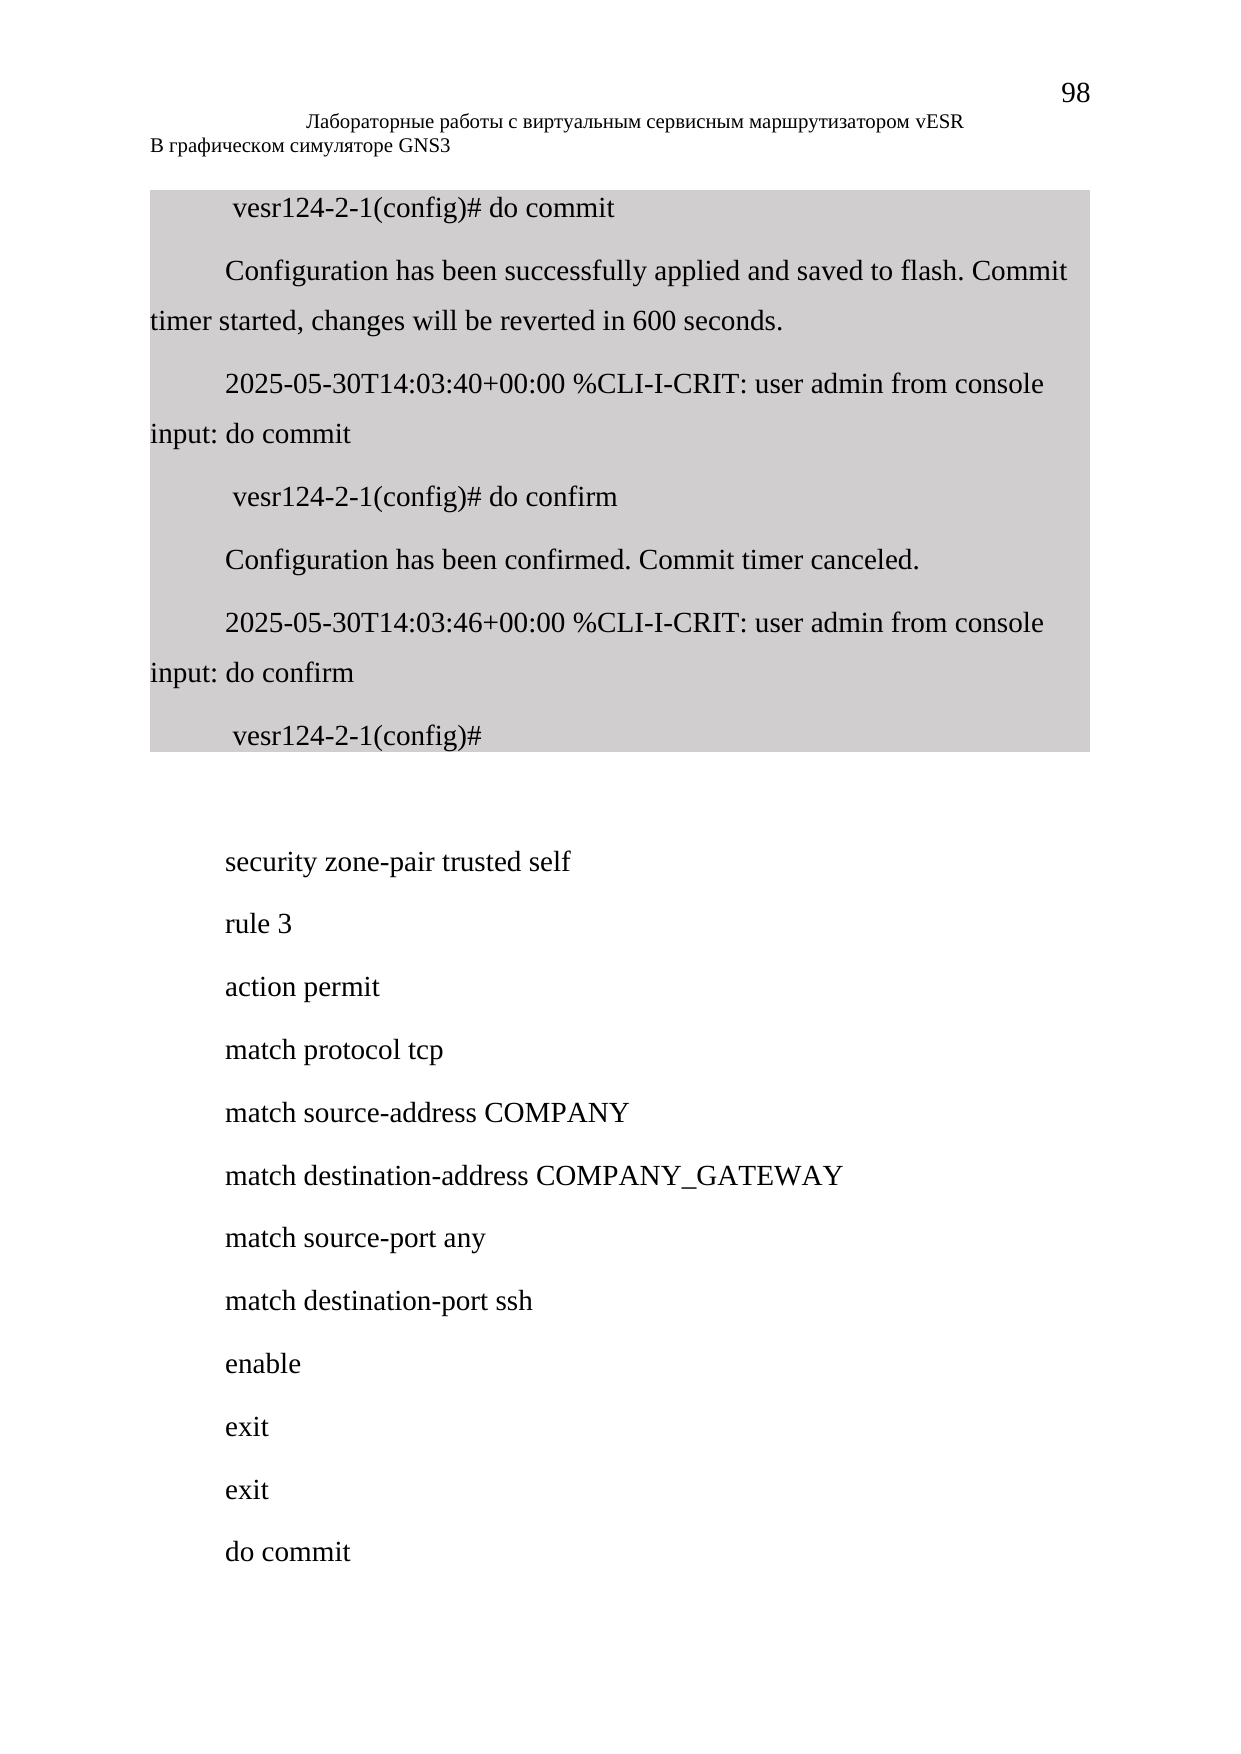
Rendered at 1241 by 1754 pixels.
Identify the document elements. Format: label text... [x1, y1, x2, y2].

text vesr124-2-1(config)# do commit [150, 190, 1090, 224]
text match destination-port ssh [150, 1283, 1090, 1317]
text 2025-05-30T14:03:46+00:00 %CLI-I-CRIT: user admin from console input: do confirm [150, 605, 1090, 689]
text Configuration has been successfully applied and saved to flash. Commit timer started, changes will be reverted in 600 seconds. [150, 253, 1090, 337]
text match source-address COMPANY [150, 1095, 1090, 1128]
text vesr124-2-1(config)# [150, 718, 1090, 752]
text enable [150, 1346, 1090, 1380]
text exit [150, 1409, 1090, 1442]
text security zone-pair trusted self [150, 844, 1090, 877]
text action permit [150, 969, 1090, 1003]
text Configuration has been confirmed. Commit timer canceled. [150, 542, 1090, 576]
text 2025-05-30T14:03:40+00:00 %CLI-I-CRIT: user admin from console input: do commit [150, 366, 1090, 450]
text match destination-address COMPANY_GATEWAY [150, 1158, 1090, 1191]
text match source-port any [150, 1221, 1090, 1254]
text rule 3 [150, 906, 1090, 940]
text do commit [150, 1534, 1090, 1568]
text vesr124-2-1(config)# do confirm [150, 479, 1090, 513]
text exit [150, 1472, 1090, 1505]
text match protocol tcp [150, 1032, 1090, 1066]
